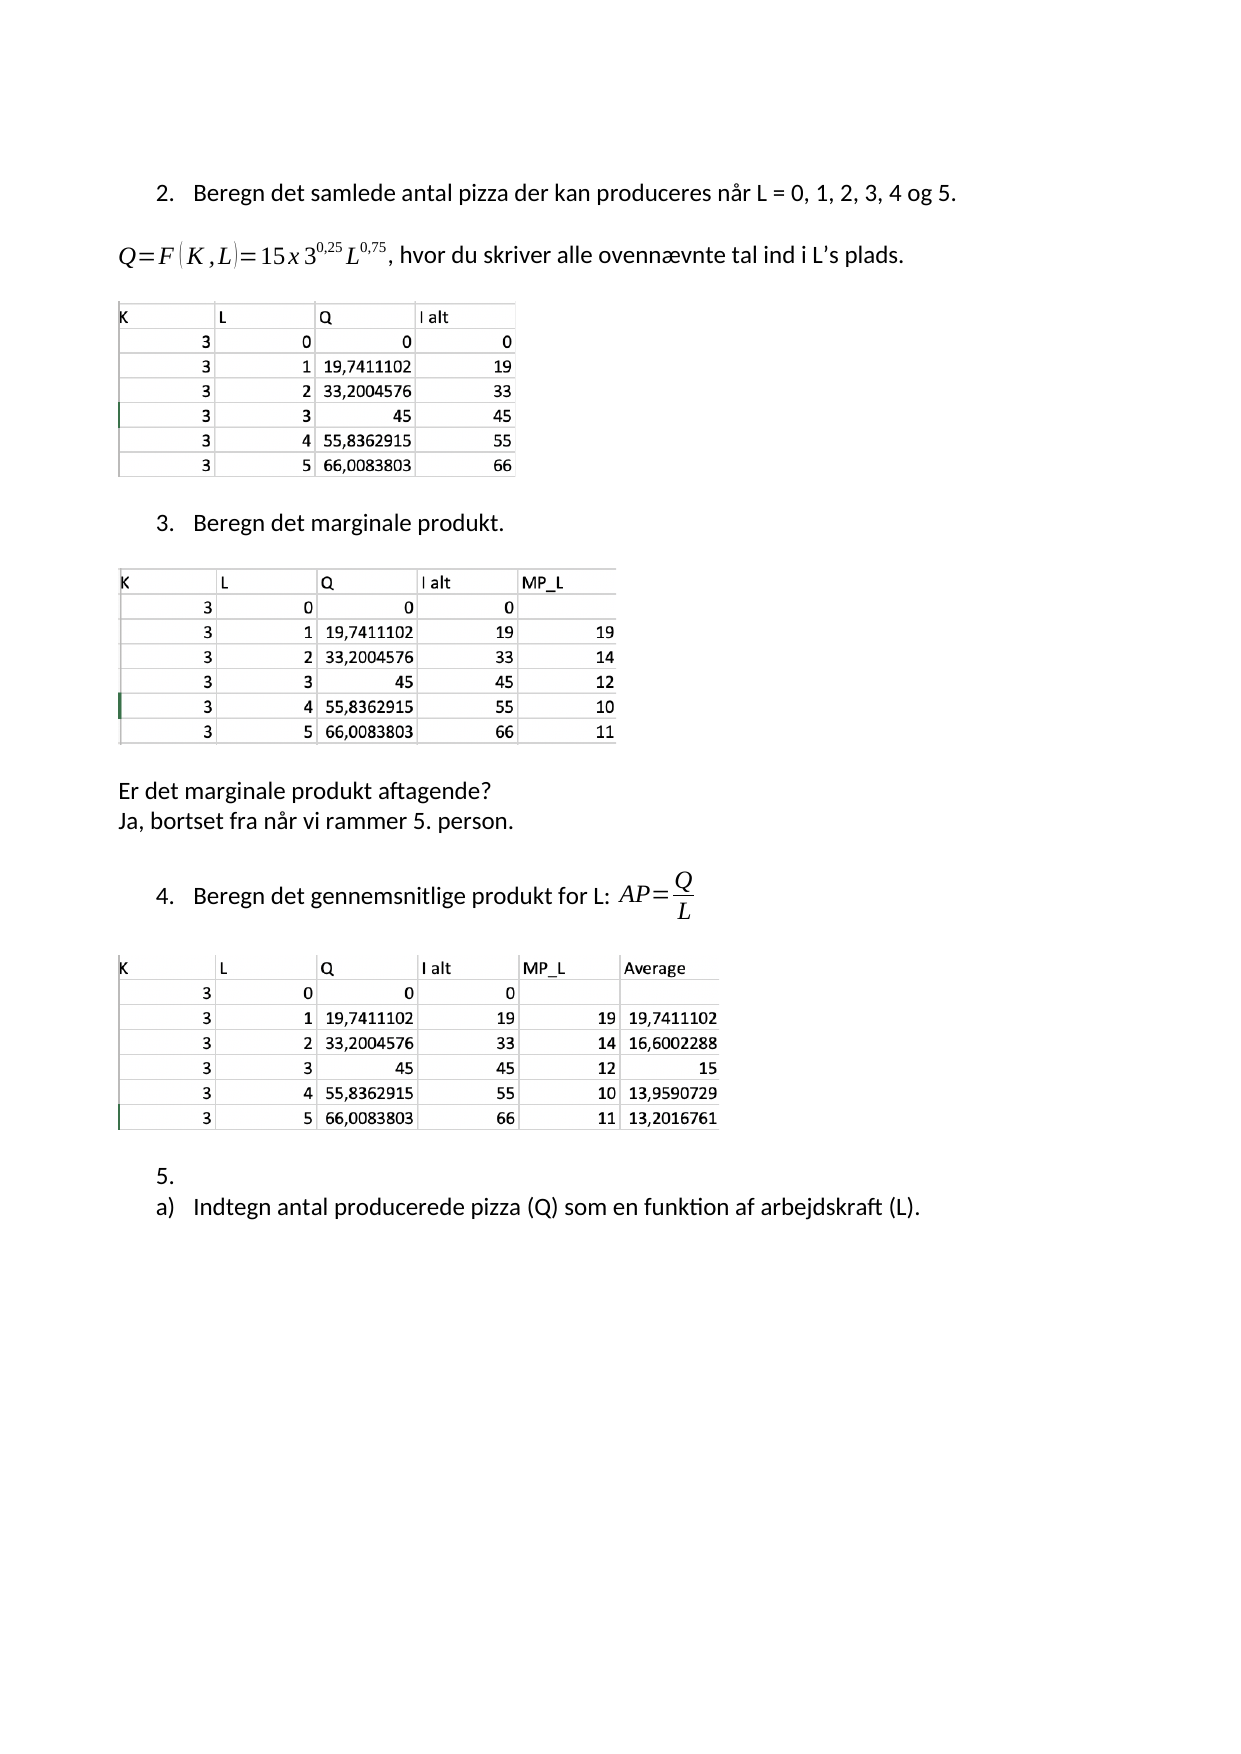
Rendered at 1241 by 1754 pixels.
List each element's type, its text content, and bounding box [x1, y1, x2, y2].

text Ja, bortset fra når vi rammer 5. person. [118, 805, 1122, 836]
text Er det marginale produkt aftagende? [118, 775, 1122, 805]
list Beregn det marginale produkt. [156, 507, 1122, 538]
list Beregn det samlede antal pizza der kan produceres når L = 0, 1, 2, 3, 4 og 5. [156, 177, 1122, 208]
list Beregn det gennemsnitlige produkt for L: [156, 866, 1122, 925]
picture [118, 955, 720, 1130]
picture [118, 301, 516, 477]
picture [118, 568, 617, 745]
text , hvor du skriver alle ovennævnte tal ind i L’s plads. [118, 238, 1122, 271]
list Indtegn antal producerede pizza (Q) som en funktion af arbejdskraft (L). [156, 1191, 1122, 1221]
